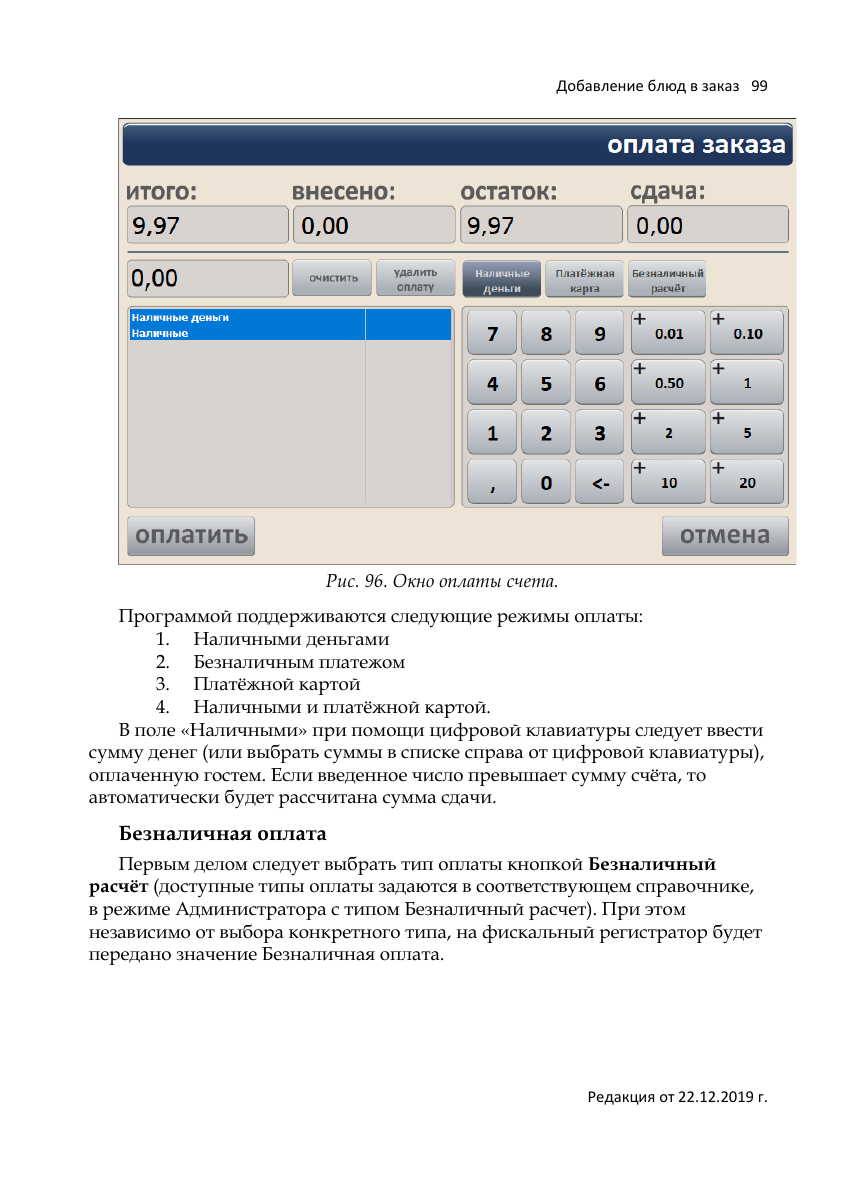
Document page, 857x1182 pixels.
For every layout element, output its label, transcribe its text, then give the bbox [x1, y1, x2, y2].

list Безналичным платежом [156, 651, 768, 673]
text В поле «Наличными» при помощи цифровой клавиатуры следует ввести сумму денег (или выбрать суммы в списке справа от цифровой клавиатуры), оплаченную гостем. Если введенное число превышает сумму счёта, то автоматически будет рассчитана сумма сдачи. [89, 719, 768, 809]
text Программой поддерживаются следующие режимы оплаты: [89, 606, 768, 628]
text Рис. 96. Окно оплаты счета. [89, 571, 768, 593]
list Наличными деньгами [156, 628, 768, 651]
text Первым делом следует выбрать тип оплаты кнопкой Безналичный расчёт (доступные типы оплаты задаются в соответствующем справочнике, в режиме Администратора с типом Безналичный расчет). При этом независимо от выбора конкретного типа, на фискальный регистратор будет передано значение Безналичная оплата. [89, 853, 768, 966]
subtitle Безналичная оплата [89, 822, 768, 847]
list Платёжной картой [156, 673, 768, 696]
picture [118, 118, 797, 565]
list Наличными и платёжной картой. [156, 696, 768, 719]
